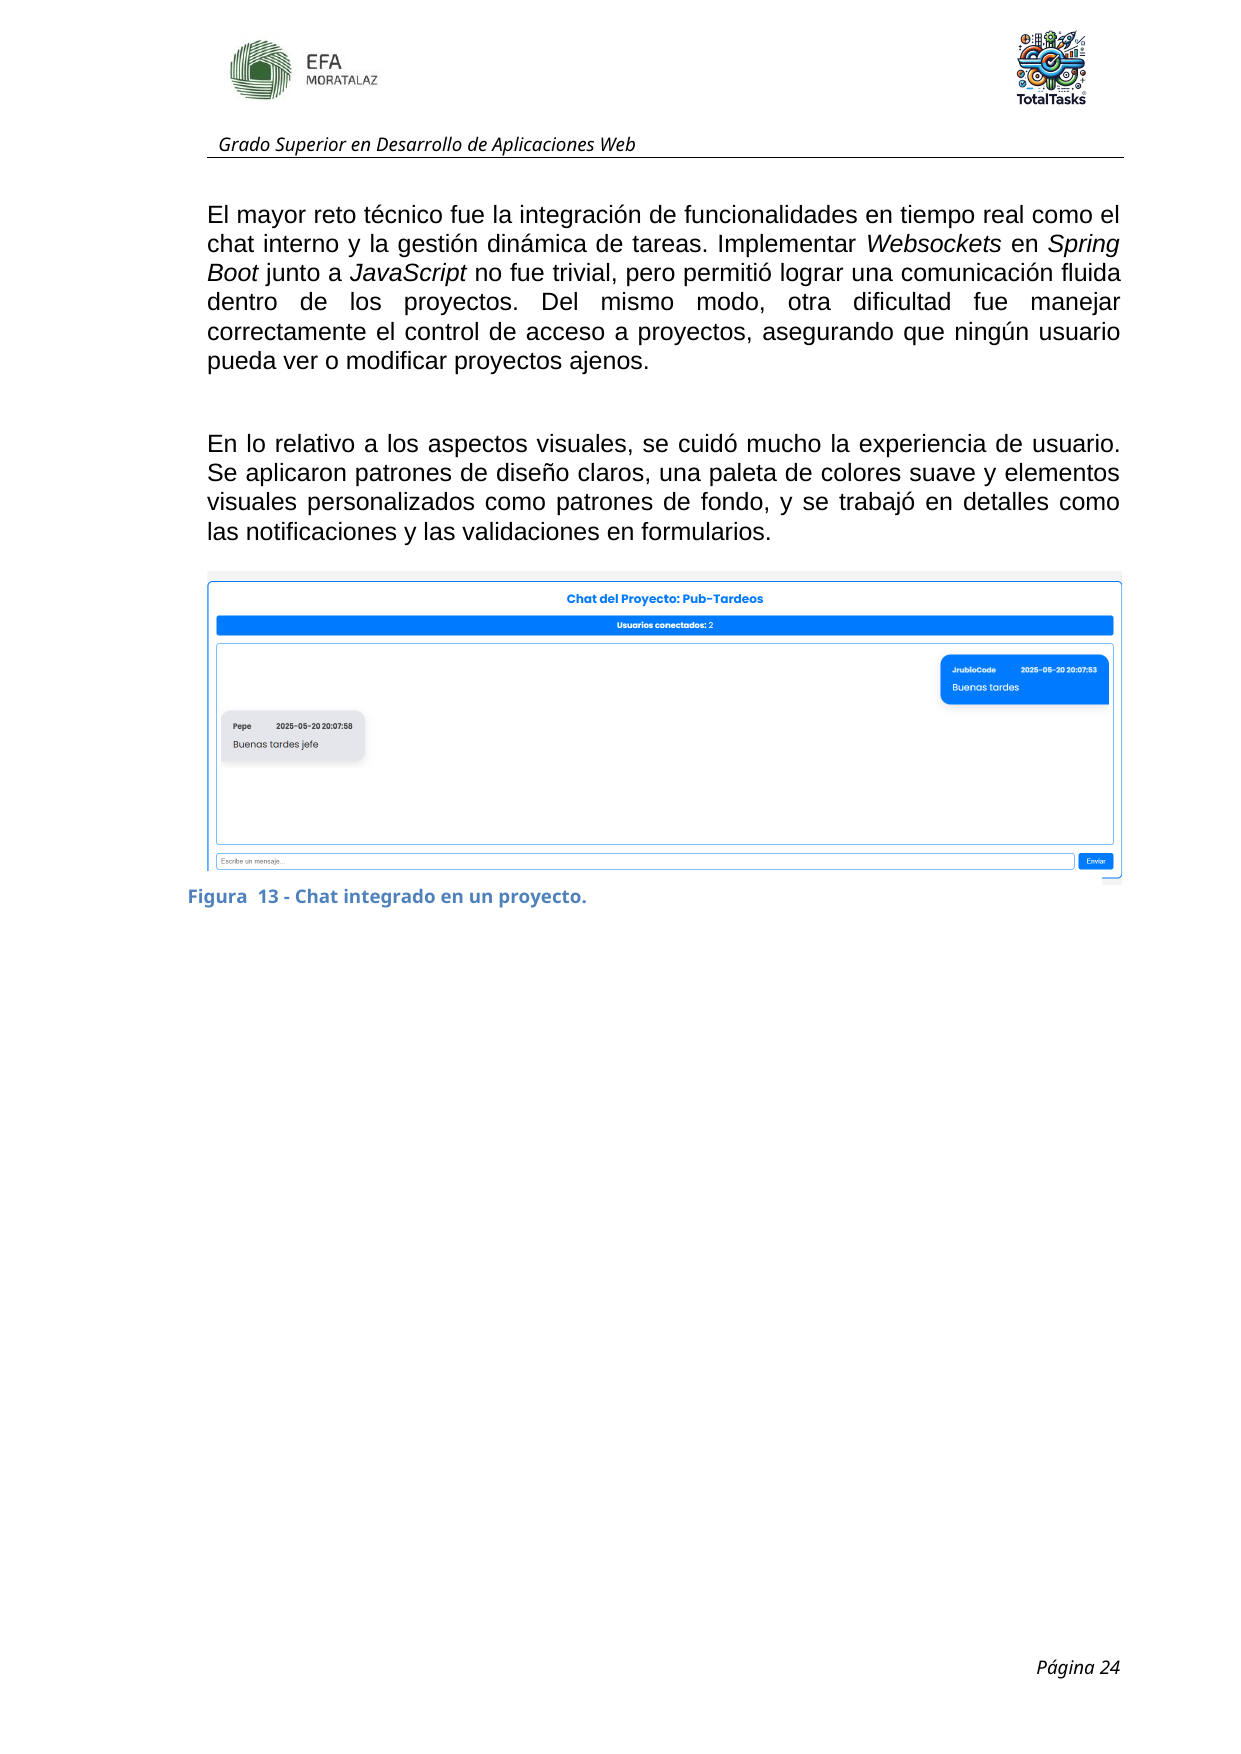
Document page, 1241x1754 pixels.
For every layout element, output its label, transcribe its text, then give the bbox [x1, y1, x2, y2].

picture [206, 21, 410, 117]
picture [207, 571, 1123, 885]
text El mayor reto técnico fue la integración de funcionalidades en tiempo real como el chat interno y la gestión dinámica de tareas. Implementar Websockets en Spring Boot junto a JavaScript no fue trivial, pero permitió lograr una comunicación fluida dentro de los proyectos. Del mismo modo, otra dificultad fue manejar correctamente el control de acceso a proyectos, asegurando que ningún usuario pueda ver o modificar proyectos ajenos. [207, 200, 1122, 375]
text En lo relativo a los aspectos visuales, se cuidó mucho la experiencia de usuario. Se aplicaron patrones de diseño claros, una paleta de colores suave y elementos visuales personalizados como patrones de fondo, y se trabajó en detalles como las notificaciones y las validaciones en formularios. [207, 429, 1122, 546]
picture [1000, 18, 1103, 120]
